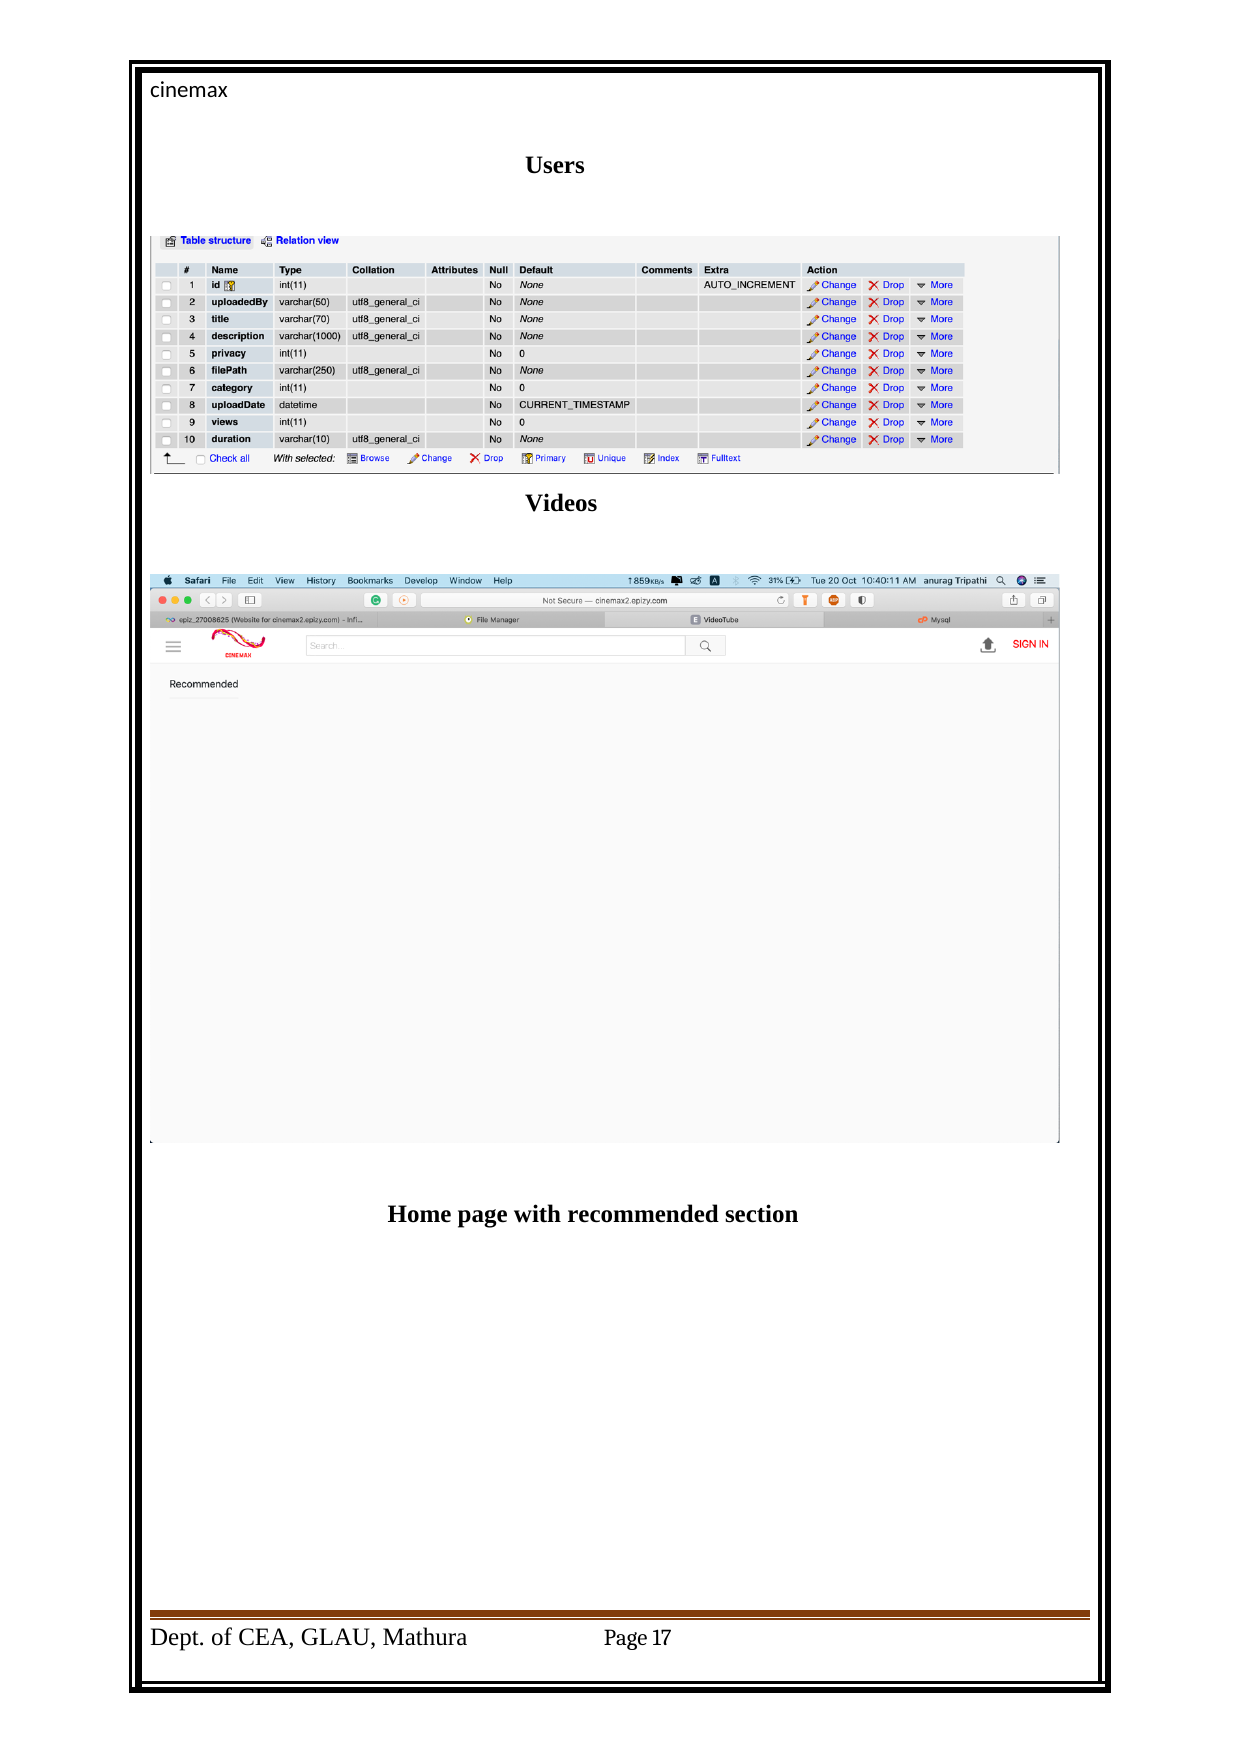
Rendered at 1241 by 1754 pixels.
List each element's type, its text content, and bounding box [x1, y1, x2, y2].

picture [150, 574, 1060, 1143]
text Home page with recommended section [300, 1199, 1090, 1228]
picture [150, 236, 1060, 474]
text Videos [300, 488, 1090, 517]
text Users [300, 150, 1090, 179]
